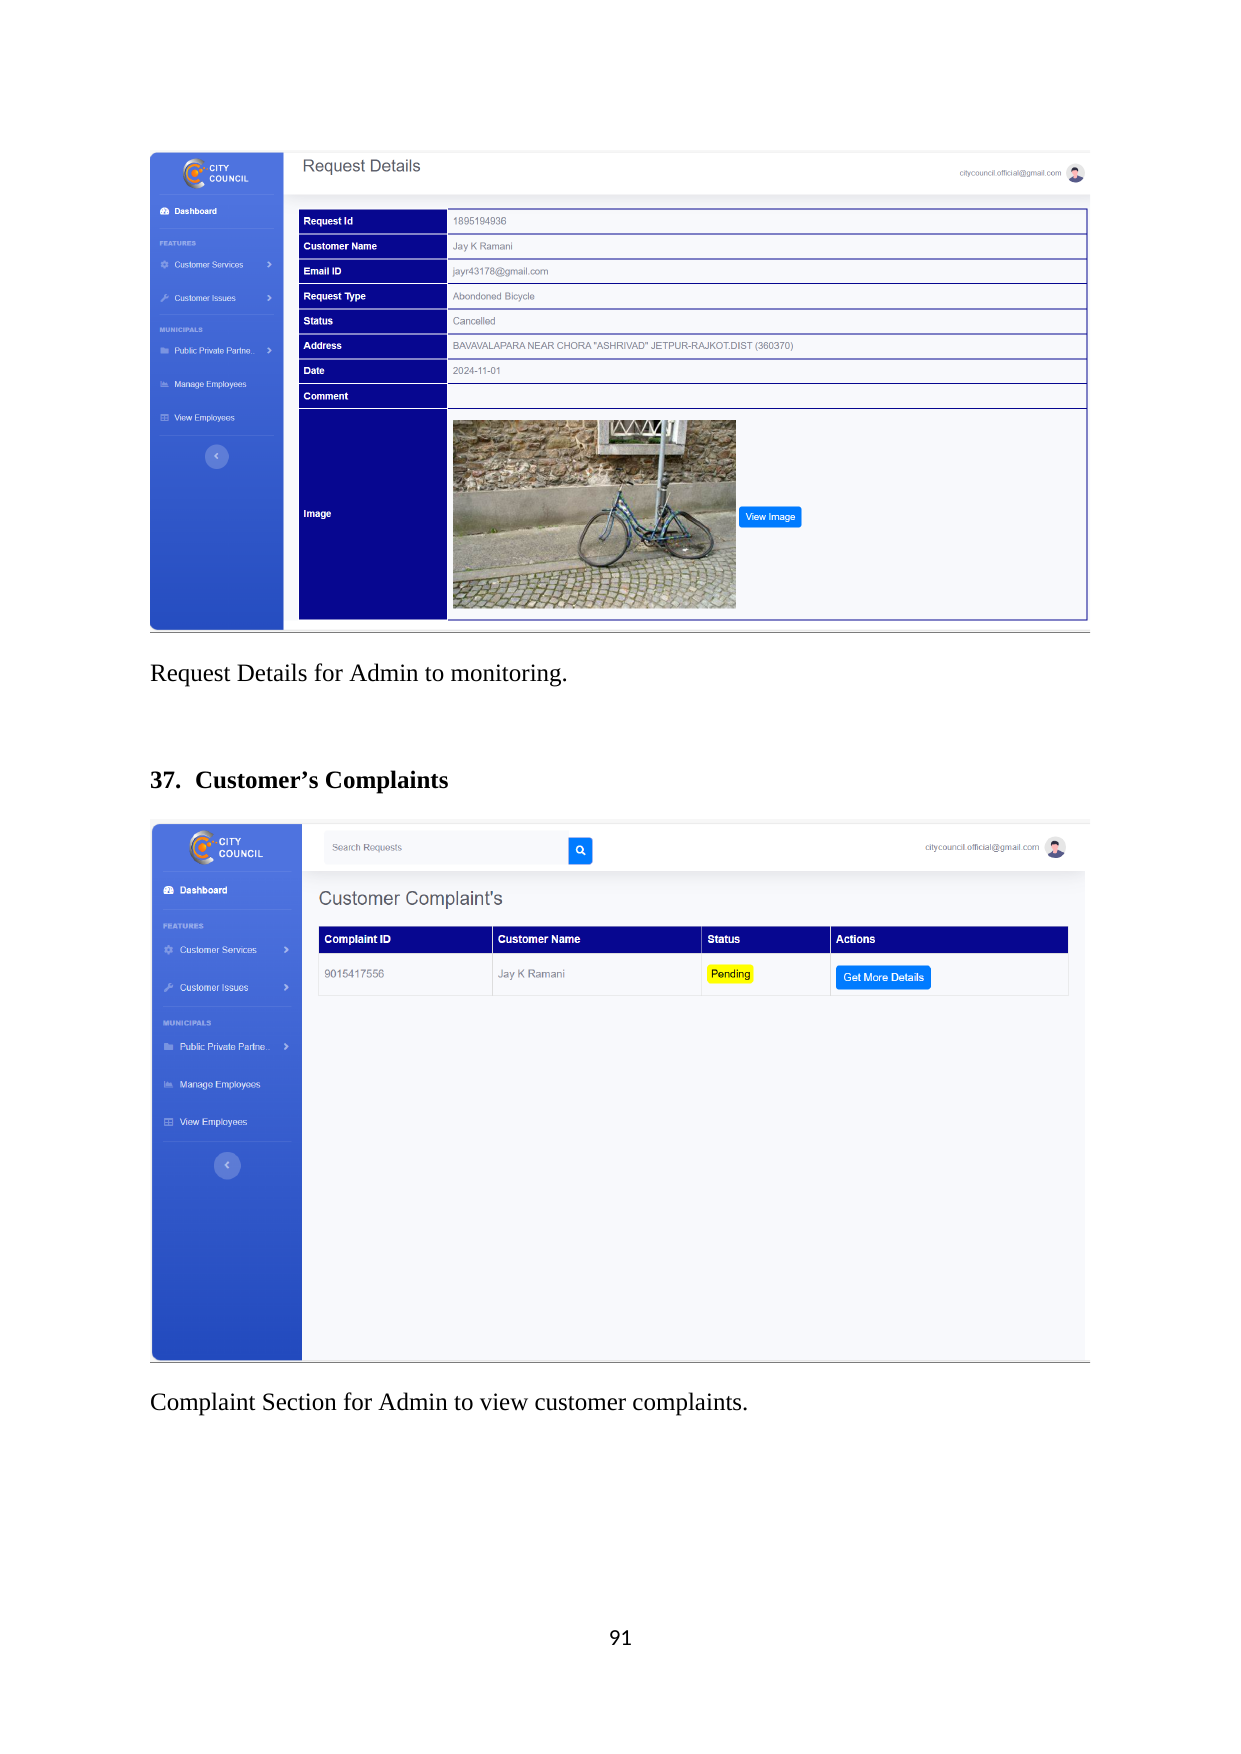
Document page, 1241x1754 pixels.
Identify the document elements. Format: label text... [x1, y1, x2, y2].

text Complaint Section for Admin to view customer complaints. [150, 1387, 1090, 1416]
text Request Details for Admin to monitoring. [150, 658, 1090, 687]
list Customer’s Complaints [150, 766, 1090, 794]
picture [150, 150, 1091, 633]
picture [150, 819, 1091, 1363]
